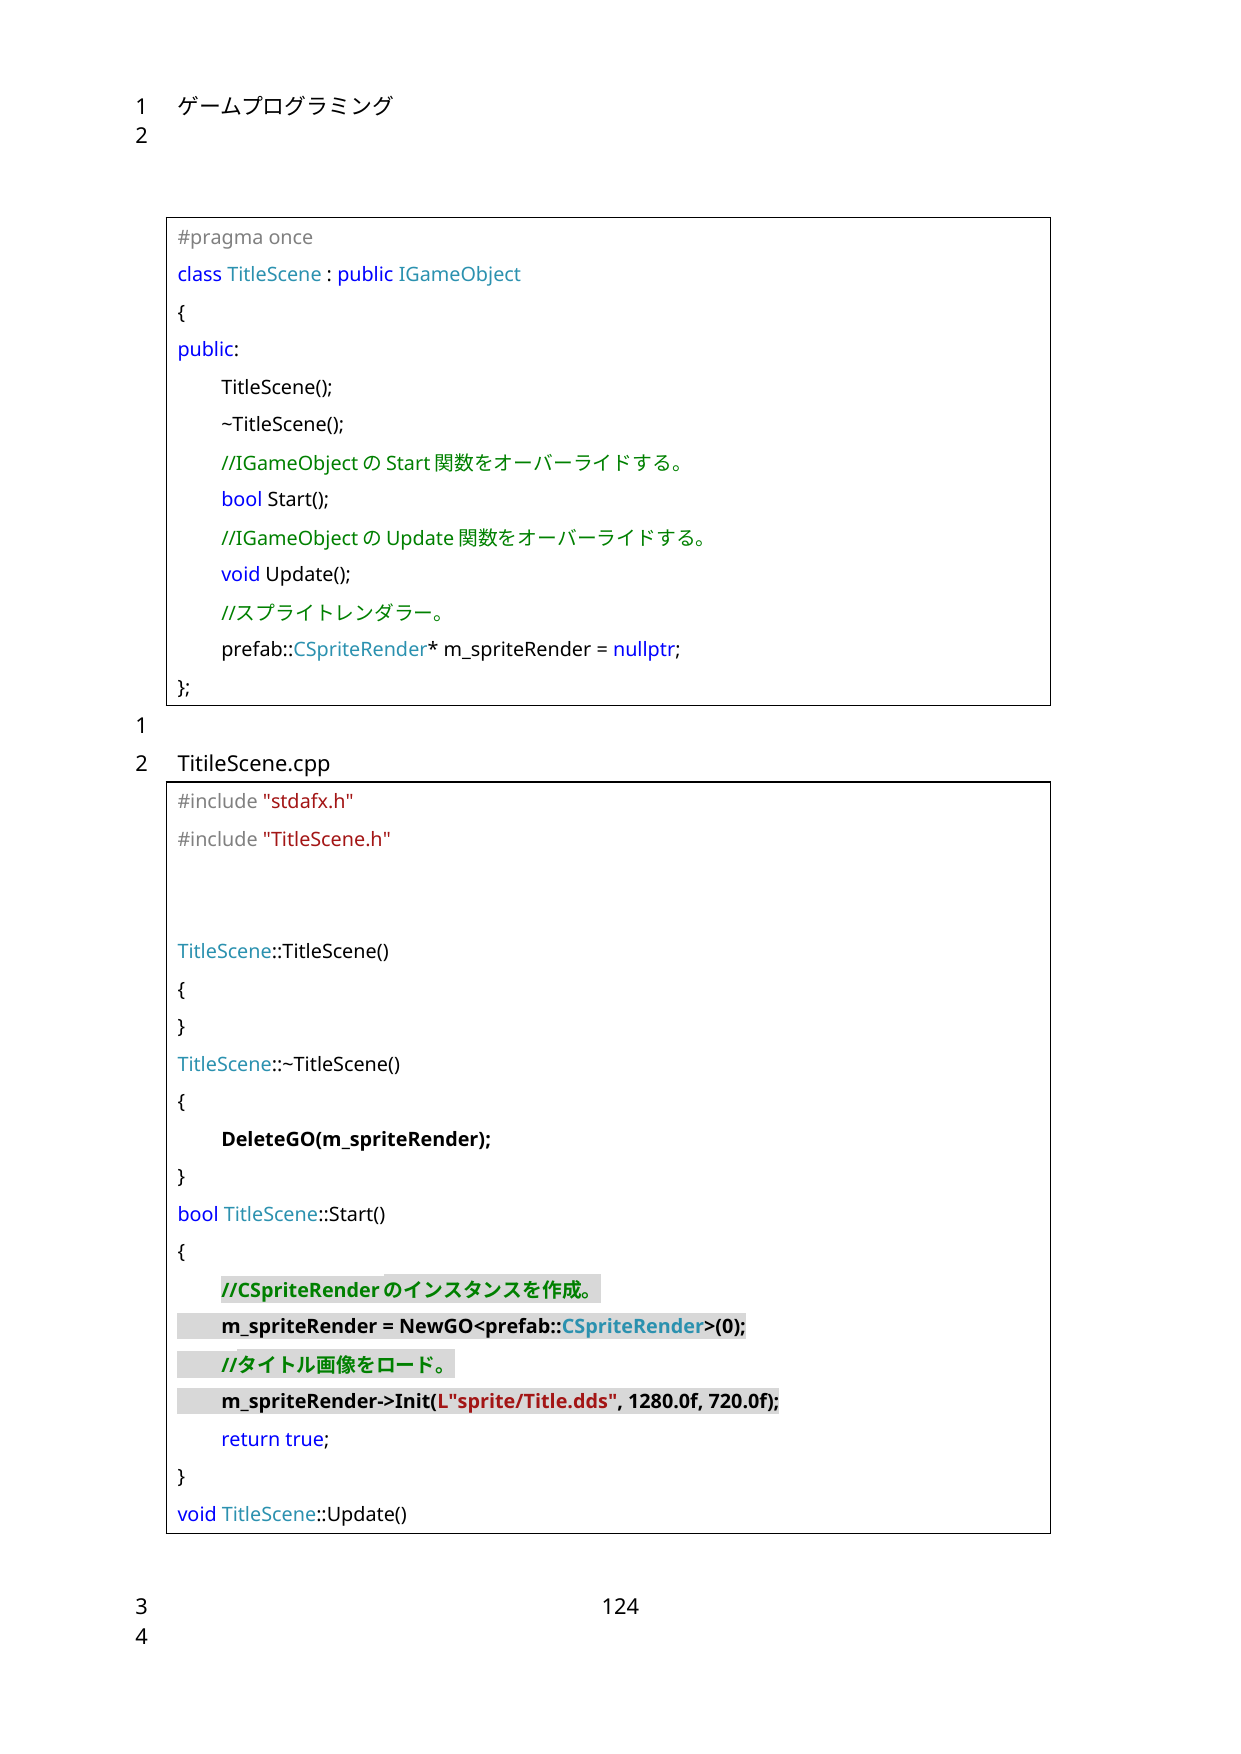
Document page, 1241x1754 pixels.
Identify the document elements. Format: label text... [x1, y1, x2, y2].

text TitileScene.cpp [177, 744, 1063, 781]
table_header #pragma once class TitleScene : public IGameObject { public: TitleScene(); ~TitleScene(); //IGameObjectのStart関数をオーバーライドする。 bool Start(); //IGameObjectのUpdate関数をオーバーライドする。 void Update(); //スプライトレンダラー。 prefab::CSpriteRender* m_spriteRender = nullptr; }; [167, 218, 1050, 705]
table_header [167, 783, 1050, 1532]
